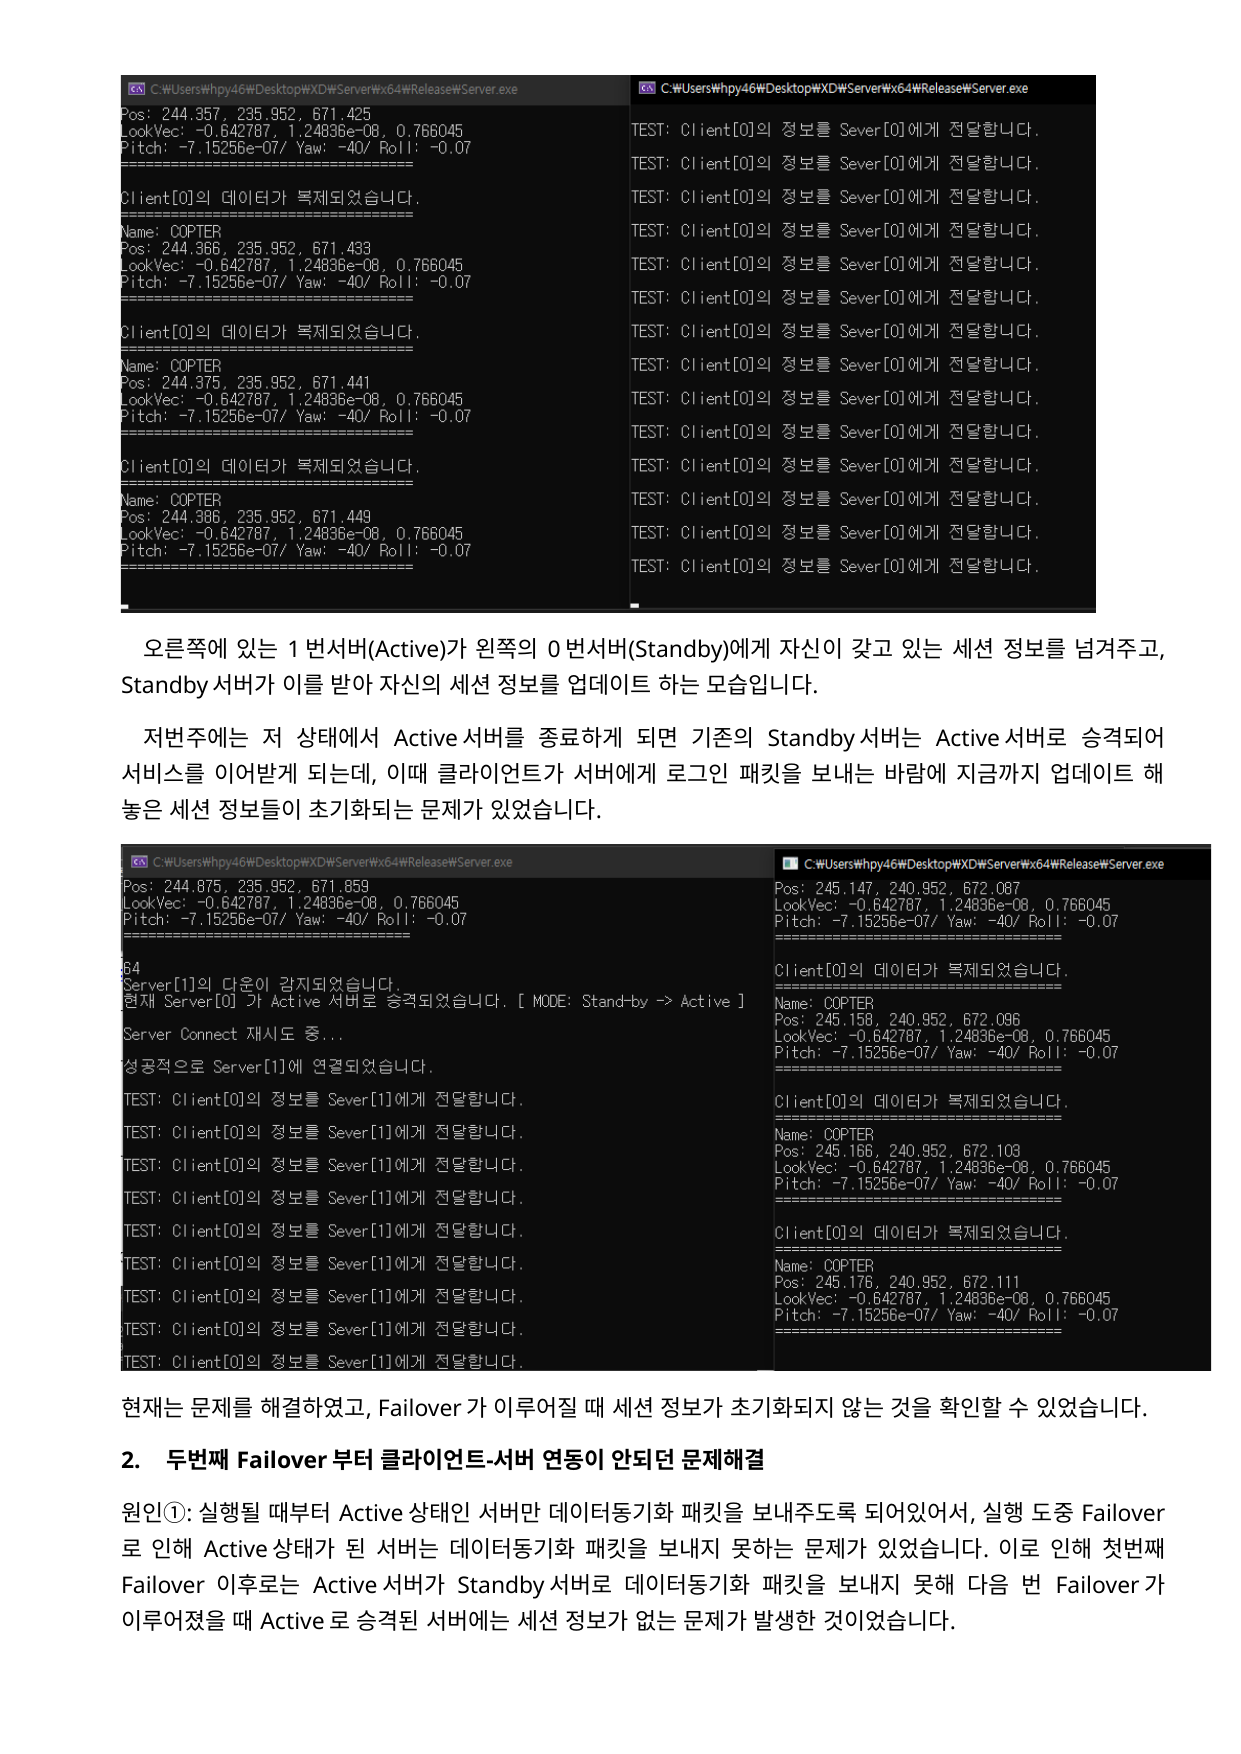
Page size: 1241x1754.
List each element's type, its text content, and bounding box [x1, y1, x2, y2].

text 오른쪽에 있는 1번서버(Active)가 왼쪽의 0번서버(Standby)에게 자신이 갖고 있는 세션 정보를 넘겨주고, Standby서버가 이를 받아 자신의 세션 정보를 업데이트 하는 모습입니다. [121, 631, 1165, 700]
list 두번째 Failover부터 클라이언트-서버 연동이 안되던 문제해결 [121, 1442, 1165, 1476]
text 현재는 문제를 해결하였고, Failover가 이루어질 때 세션 정보가 초기화되지 않는 것을 확인할 수 있었습니다. [121, 1389, 1165, 1423]
picture [120, 75, 1096, 613]
text 저번주에는 저 상태에서 Active서버를 종료하게 되면 기존의 Standby서버는 Active서버로 승격되어 서비스를 이어받게 되는데, 이때 클라이언트가 서버에게 로그인 패킷을 보내는 바람에 지금까지 업데이트 해 놓은 세션 정보들이 초기화되는 문제가 있었습니다. [121, 719, 1165, 825]
picture [120, 844, 1212, 1371]
text 원인①: 실행될 때부터 Active상태인 서버만 데이터동기화 패킷을 보내주도록 되어있어서, 실행 도중 Failover로 인해 Active상태가 된 서버는 데이터동기화 패킷을 보내지 못하는 문제가 있었습니다. 이로 인해 첫번째 Failover 이후로는 Active서버가 Standby서버로 데이터동기화 패킷을 보내지 못해 다음 번 Failover가 이루어졌을 때 Active로 승격된 서버에는 세션 정보가 없는 문제가 발생한 것이었습니다. [121, 1495, 1165, 1636]
